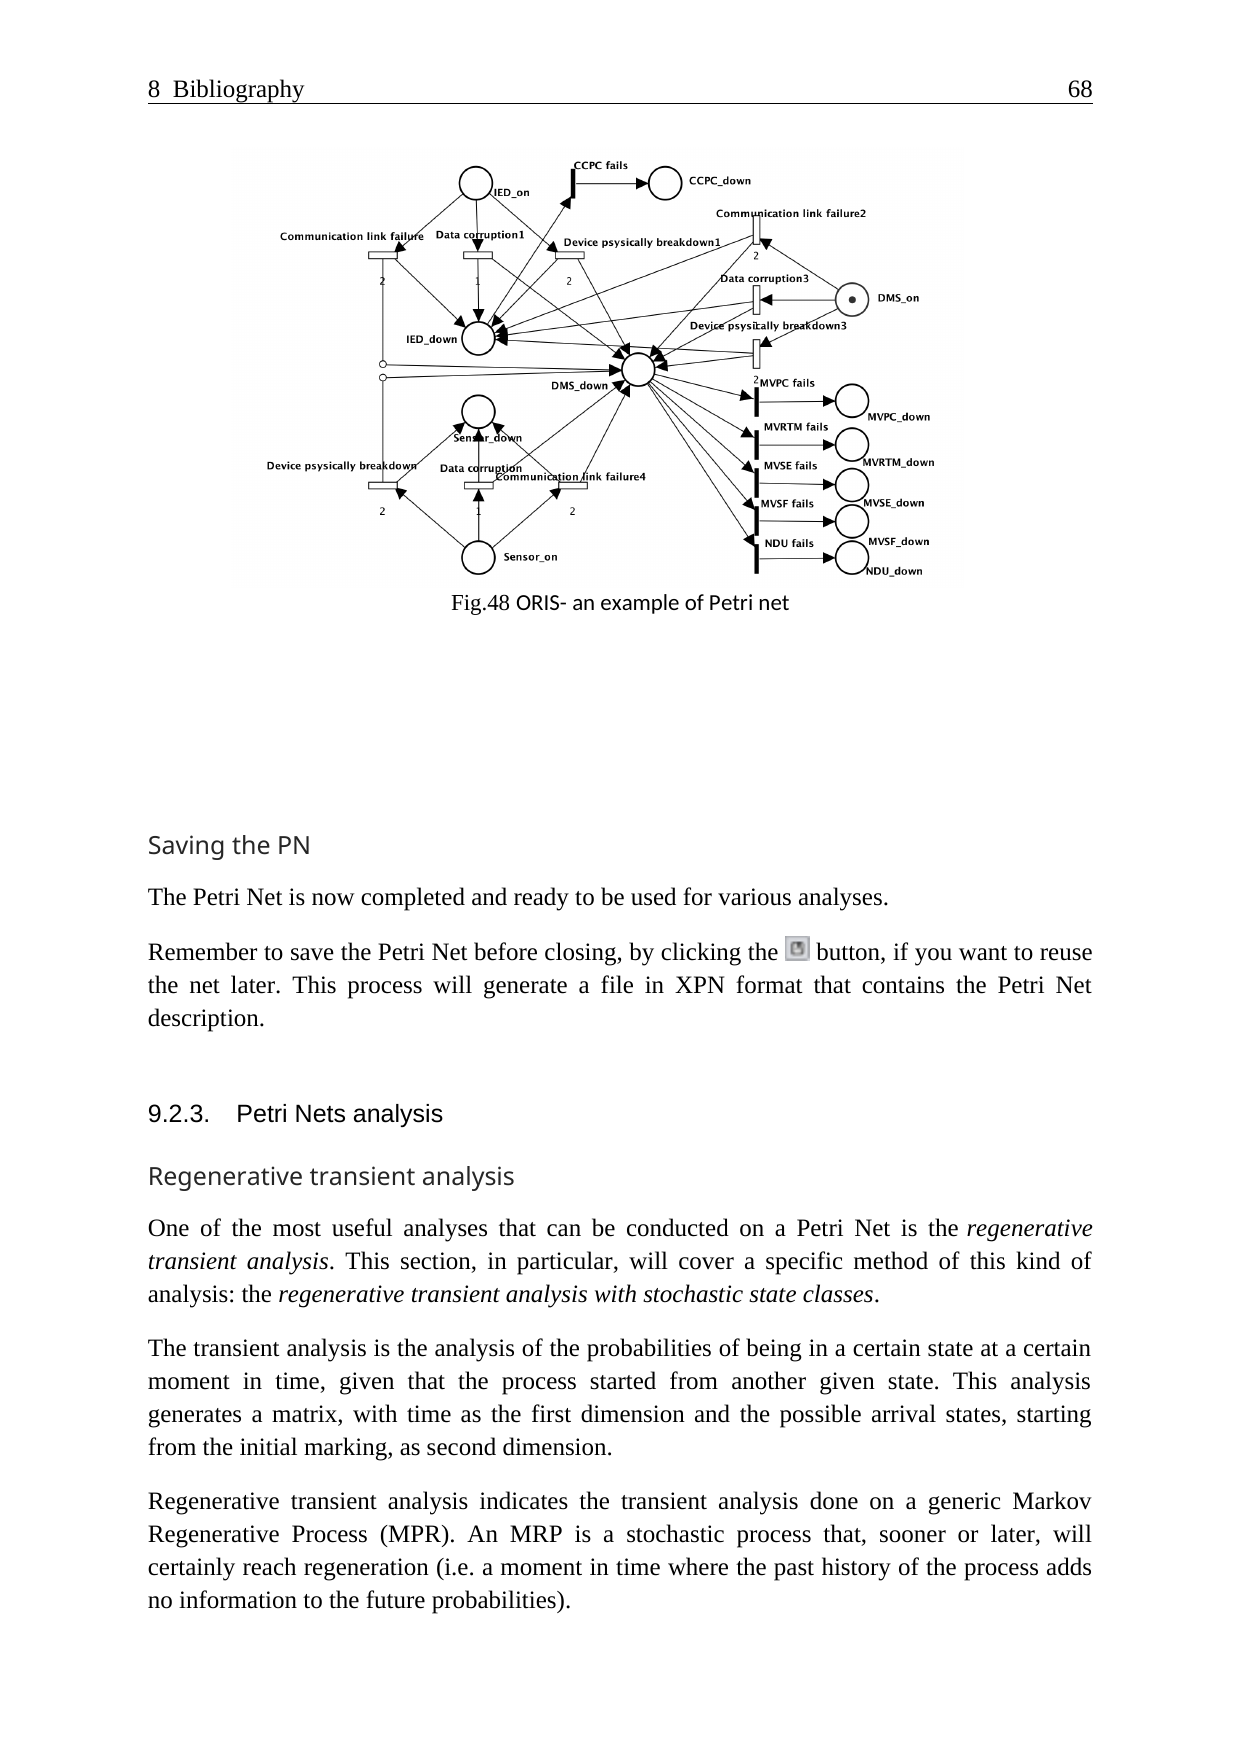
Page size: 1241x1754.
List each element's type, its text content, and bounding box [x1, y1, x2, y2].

text Regenerative transient analysis indicates the transient analysis done on a generic Markov Regenerative Process (MPR). An MRP is a stochastic process that, sooner or later, will certainly reach regeneration (i.e. a moment in time where the past history of the process adds no information to the future probabilities). [148, 1486, 1093, 1614]
text Remember to save the Petri Net before closing, by clicking the button, if you want to reuse the net later. This process will generate a file in XPN format that contains the Petri Net description. [148, 936, 1093, 1032]
text Saving the PN [148, 822, 1093, 861]
title Petri Nets analysis [148, 1099, 1093, 1128]
text Fig.48 ORIS- an example of Petri net [148, 588, 1093, 616]
text Regenerative transient analysis [148, 1153, 1093, 1192]
text One of the most useful analyses that can be conducted on a Petri Net is the regenerative transient analysis. This section, in particular, will cover a specific method of this kind of analysis: the regenerative transient analysis with stochastic state classes. [148, 1213, 1093, 1308]
picture [785, 936, 810, 961]
text The transient analysis is the analysis of the probabilities of being in a certain state at a certain moment in time, given that the process started from another given state. This analysis generates a matrix, with time as the first dimension and the possible arrival states, starting from the initial marking, as second dimension. [148, 1333, 1093, 1461]
text The Petri Net is now completed and ready to be used for various analyses. [148, 882, 1093, 911]
picture [231, 147, 964, 588]
